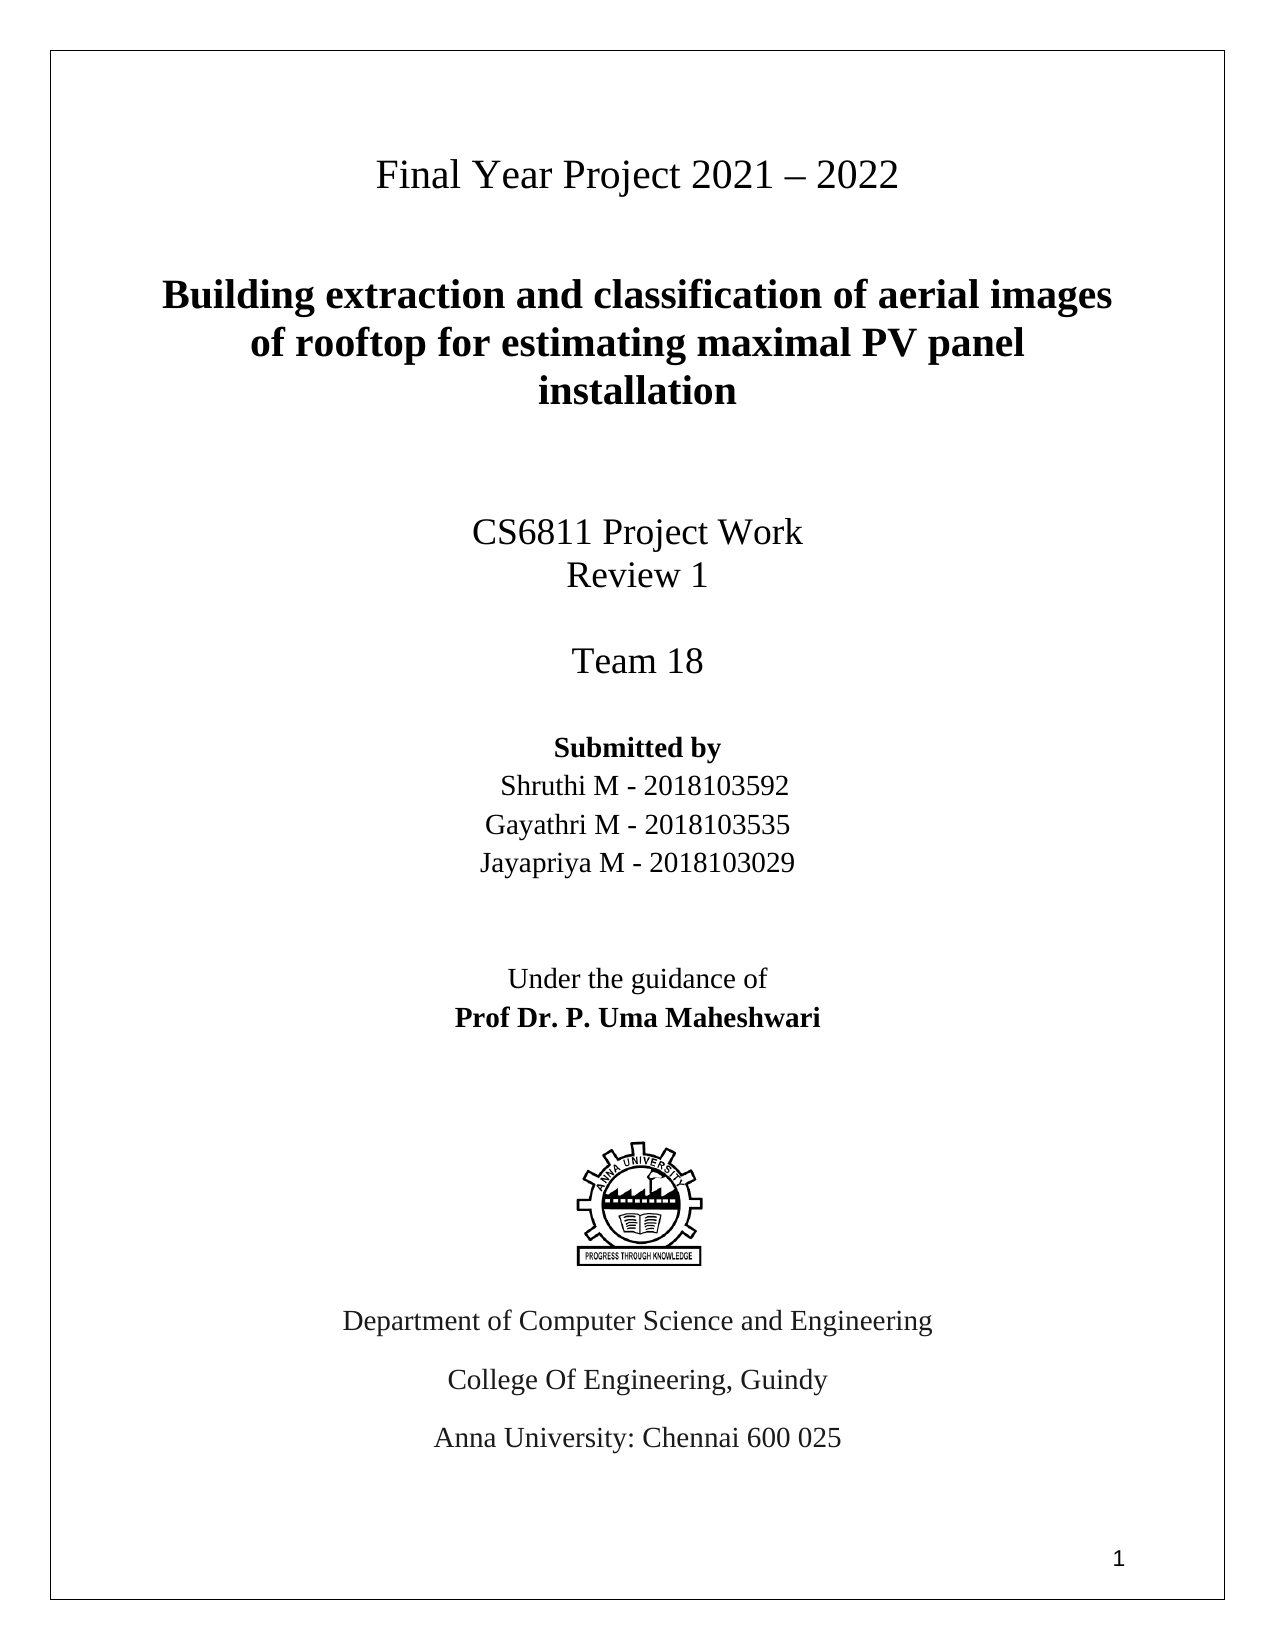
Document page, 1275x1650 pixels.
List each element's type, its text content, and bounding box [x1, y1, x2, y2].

text Review 1 [150, 553, 1125, 596]
text Building extraction and classification of aerial images of rooftop for estimating maximal PV panel installation [150, 270, 1125, 414]
text Jayapriya M - 2018103029 [150, 846, 1125, 879]
text Department of Computer Science and Engineering [150, 1303, 1125, 1337]
text Prof Dr. P. Uma Maheshwari [150, 1000, 1125, 1033]
text Gayathri M - 2018103535 [150, 807, 1125, 841]
text Under the guidance of [150, 961, 1125, 995]
picture [571, 1140, 704, 1266]
text Shruthi M - 2018103592 [150, 768, 1125, 802]
text Anna University: Chennai 600 025 [150, 1421, 1125, 1454]
text CS6811 Project Work [150, 509, 1125, 553]
text Submitted by [150, 730, 1125, 763]
text Team 18 [150, 639, 1125, 682]
text Final Year Project 2021 – 2022 [150, 150, 1125, 198]
text College Of Engineering, Guindy [150, 1362, 1125, 1396]
